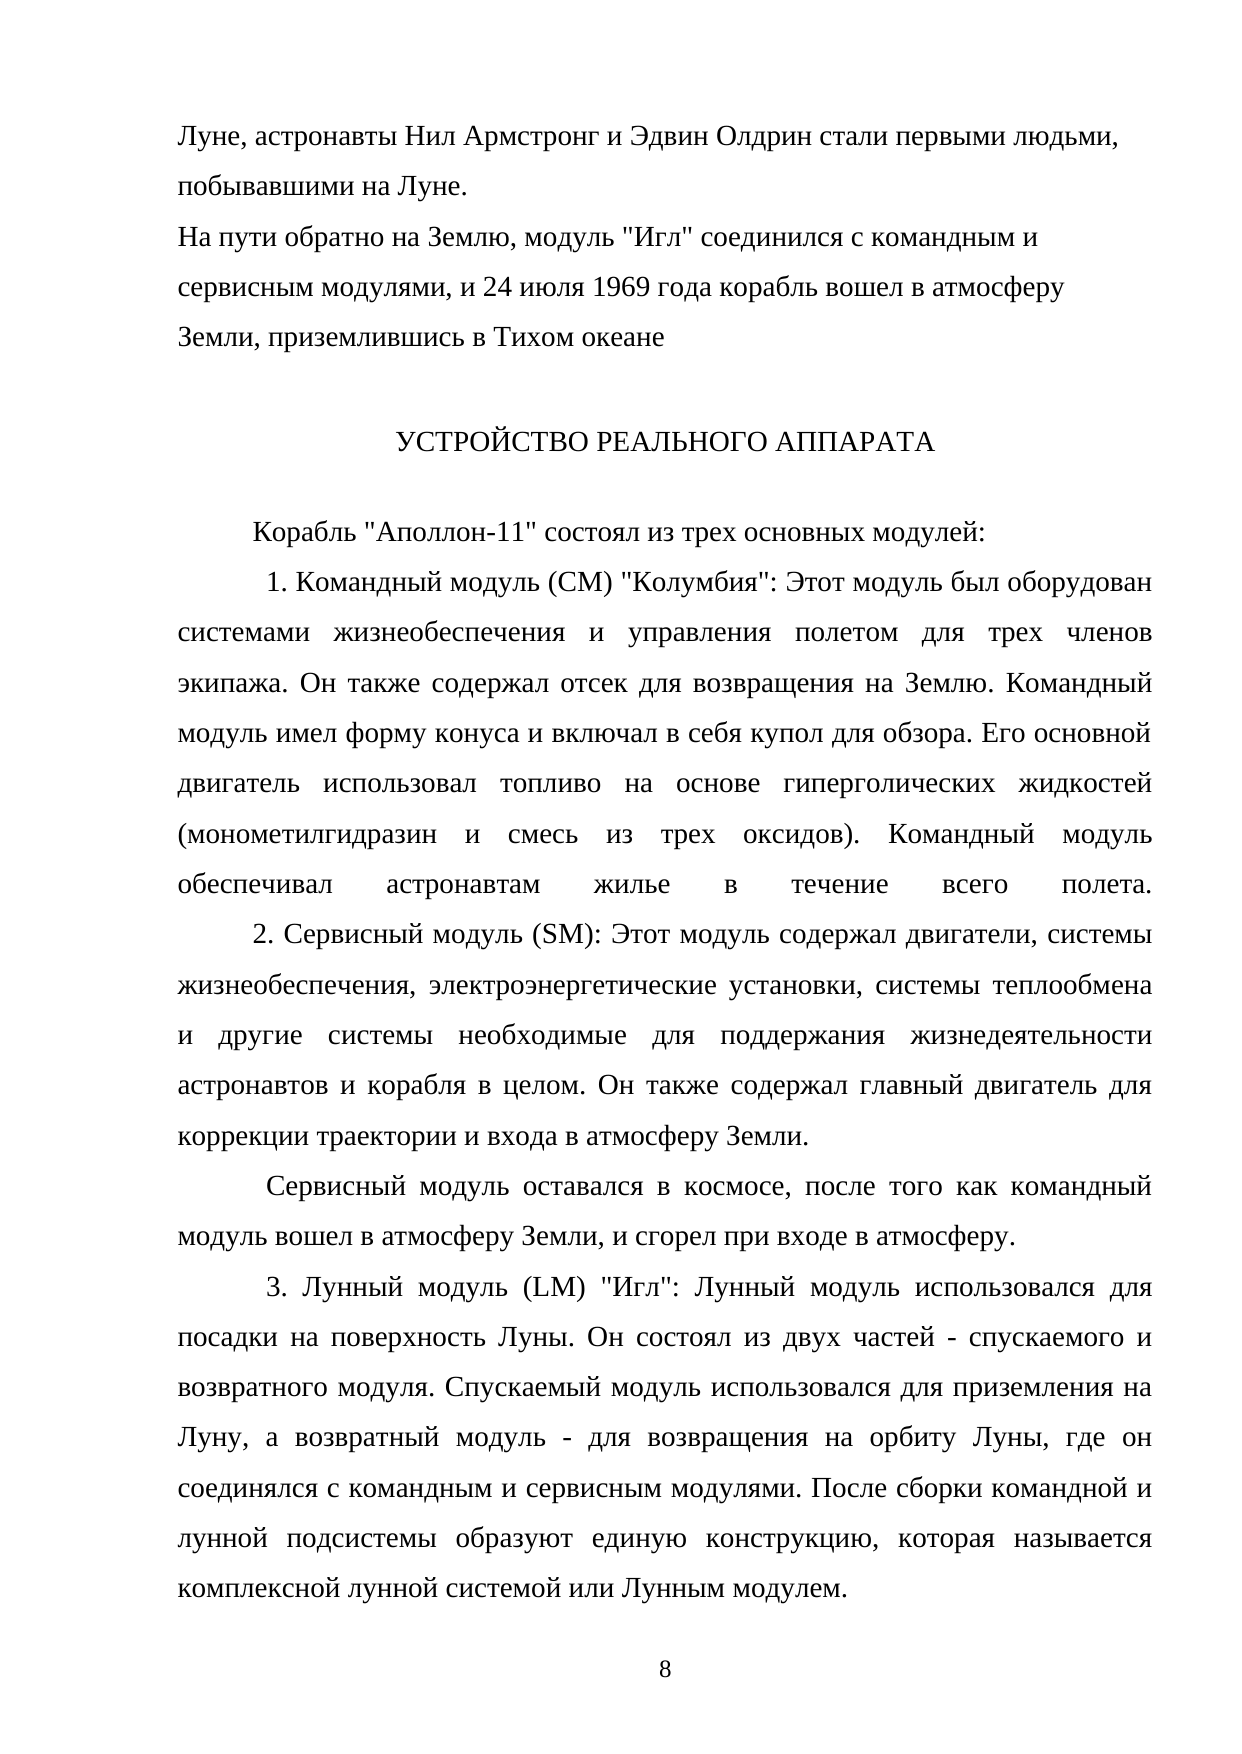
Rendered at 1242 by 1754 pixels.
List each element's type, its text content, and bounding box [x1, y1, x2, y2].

text УСТРОЙСТВО РЕАЛЬНОГО АППАРАТА [177, 424, 1153, 458]
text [177, 118, 1153, 353]
text Сервисный модуль оставался в космосе, после того как командный модуль вошел в атмосферу Земли, и сгорел при входе в атмосферу. [177, 1168, 1153, 1252]
text Корабль "Аполлон-11" состоял из трех основных модулей: [252, 514, 1153, 547]
text 1. Командный модуль (CM) "Колумбия": Этот модуль был оборудован системами жизнеобеспечения и управления полетом для трех членов экипажа. Он также содержал отсек для возвращения на Землю. Командный модуль имел форму конуса и включал в себя купол для обзора. Его основной двигатель использовал топливо на основе гиперголических жидкостей (монометилгидразин и смесь из трех оксидов). Командный модуль обеспечивал астронавтам жилье в течение всего полета. 2. Сервисный модуль (SM): Этот модуль содержал двигатели, системы жизнеобеспечения, электроэнергетические установки, системы теплообмена и другие системы необходимые для поддержания жизнедеятельности астронавтов и корабля в целом. Он также содержал главный двигатель для коррекции траектории и входа в атмосферу Земли. [177, 564, 1153, 1151]
text 3. Лунный модуль (LM) "Игл": Лунный модуль использовался для посадки на поверхность Луны. Он состоял из двух частей - спускаемого и возвратного модуля. Спускаемый модуль использовался для приземления на Луну, а возвратный модуль - для возвращения на орбиту Луны, где он соединялся с командным и сервисным модулями. После сборки командной и лунной подсистемы образуют единую конструкцию, которая называется комплексной лунной системой или Лунным модулем. [177, 1269, 1153, 1604]
